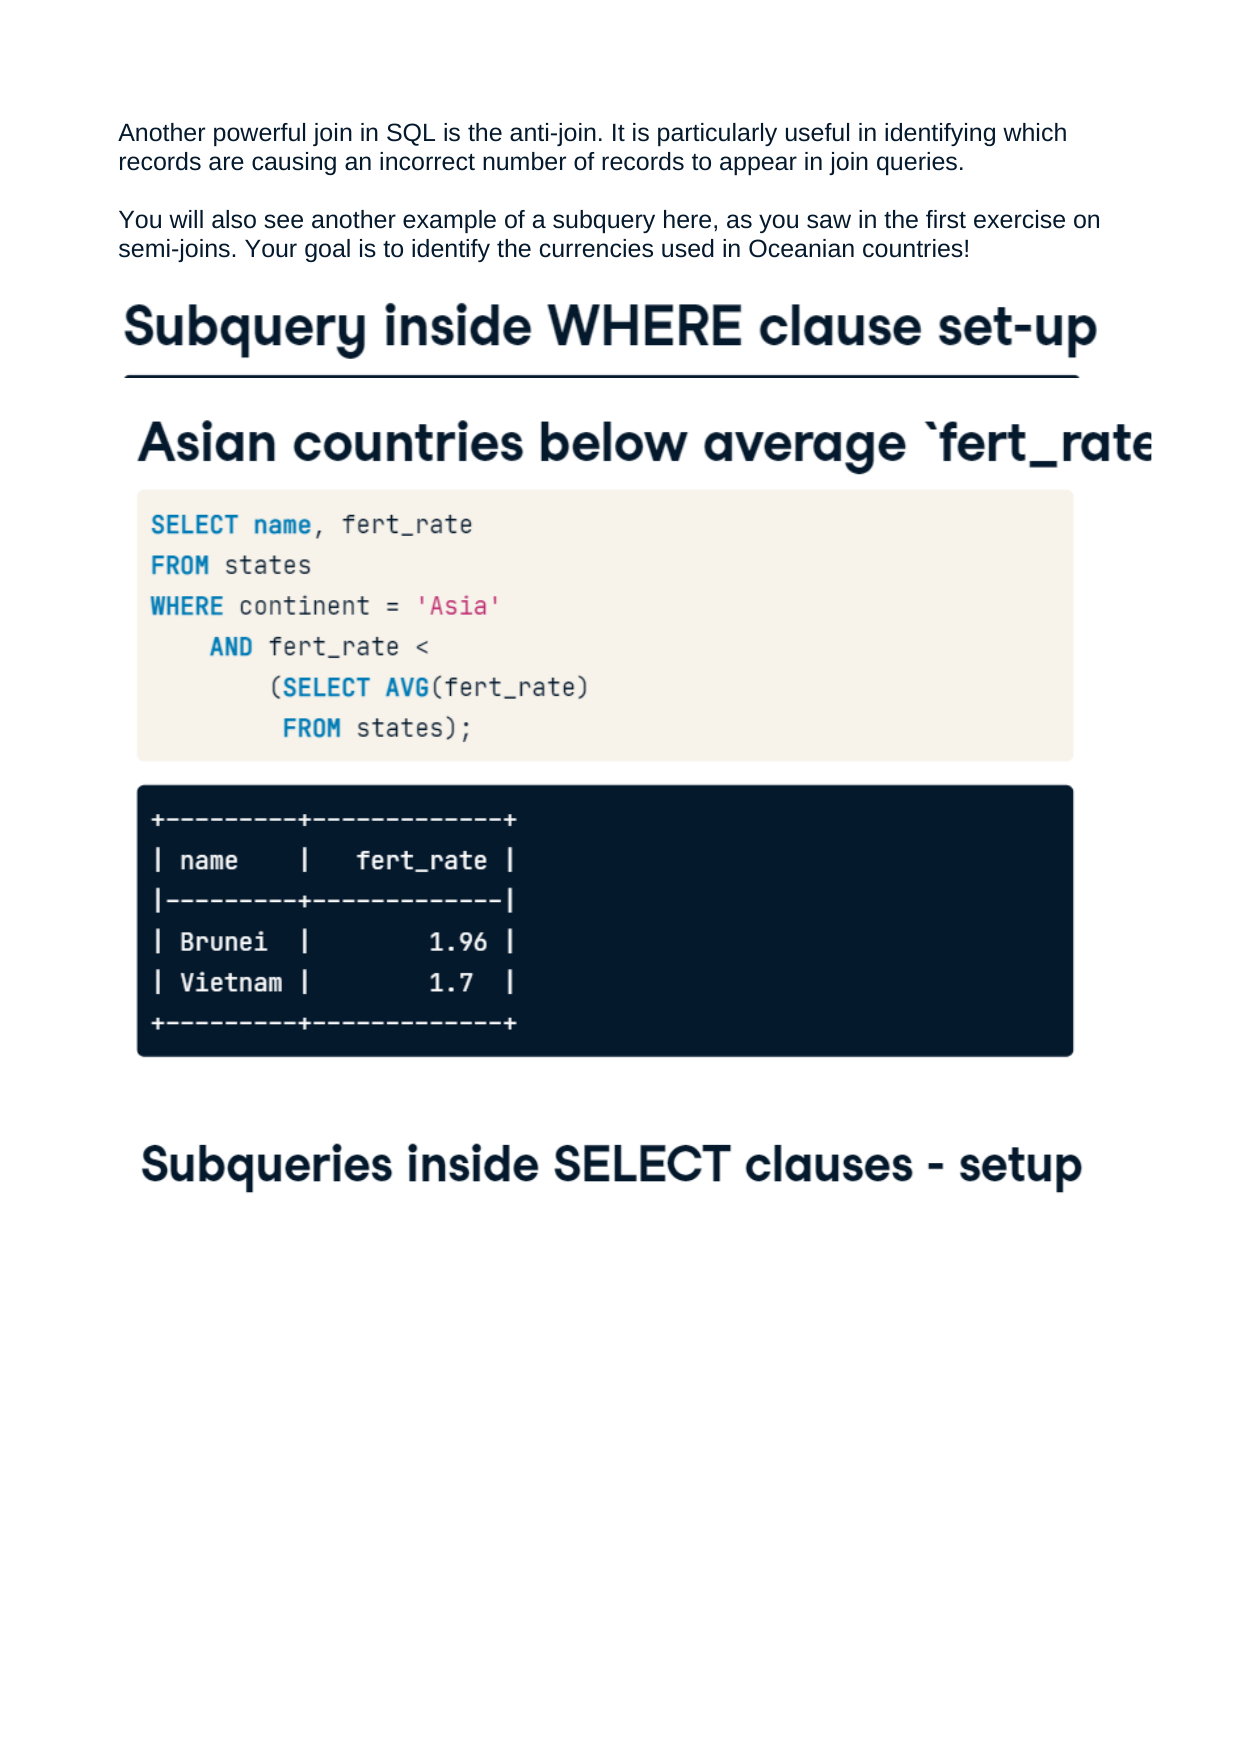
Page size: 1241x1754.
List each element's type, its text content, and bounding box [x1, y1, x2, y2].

picture [118, 1122, 1152, 1242]
text Another powerful join in SQL is the anti-join. It is particularly useful in identifying which records are causing an incorrect number of records to appear in join queries. [118, 118, 1152, 176]
text You will also see another example of a subquery here, as you saw in the first exercise on semi-joins. Your goal is to identify the currencies used in Oceanian countries! [118, 205, 1152, 262]
picture [118, 291, 1152, 378]
picture [118, 406, 1152, 1094]
